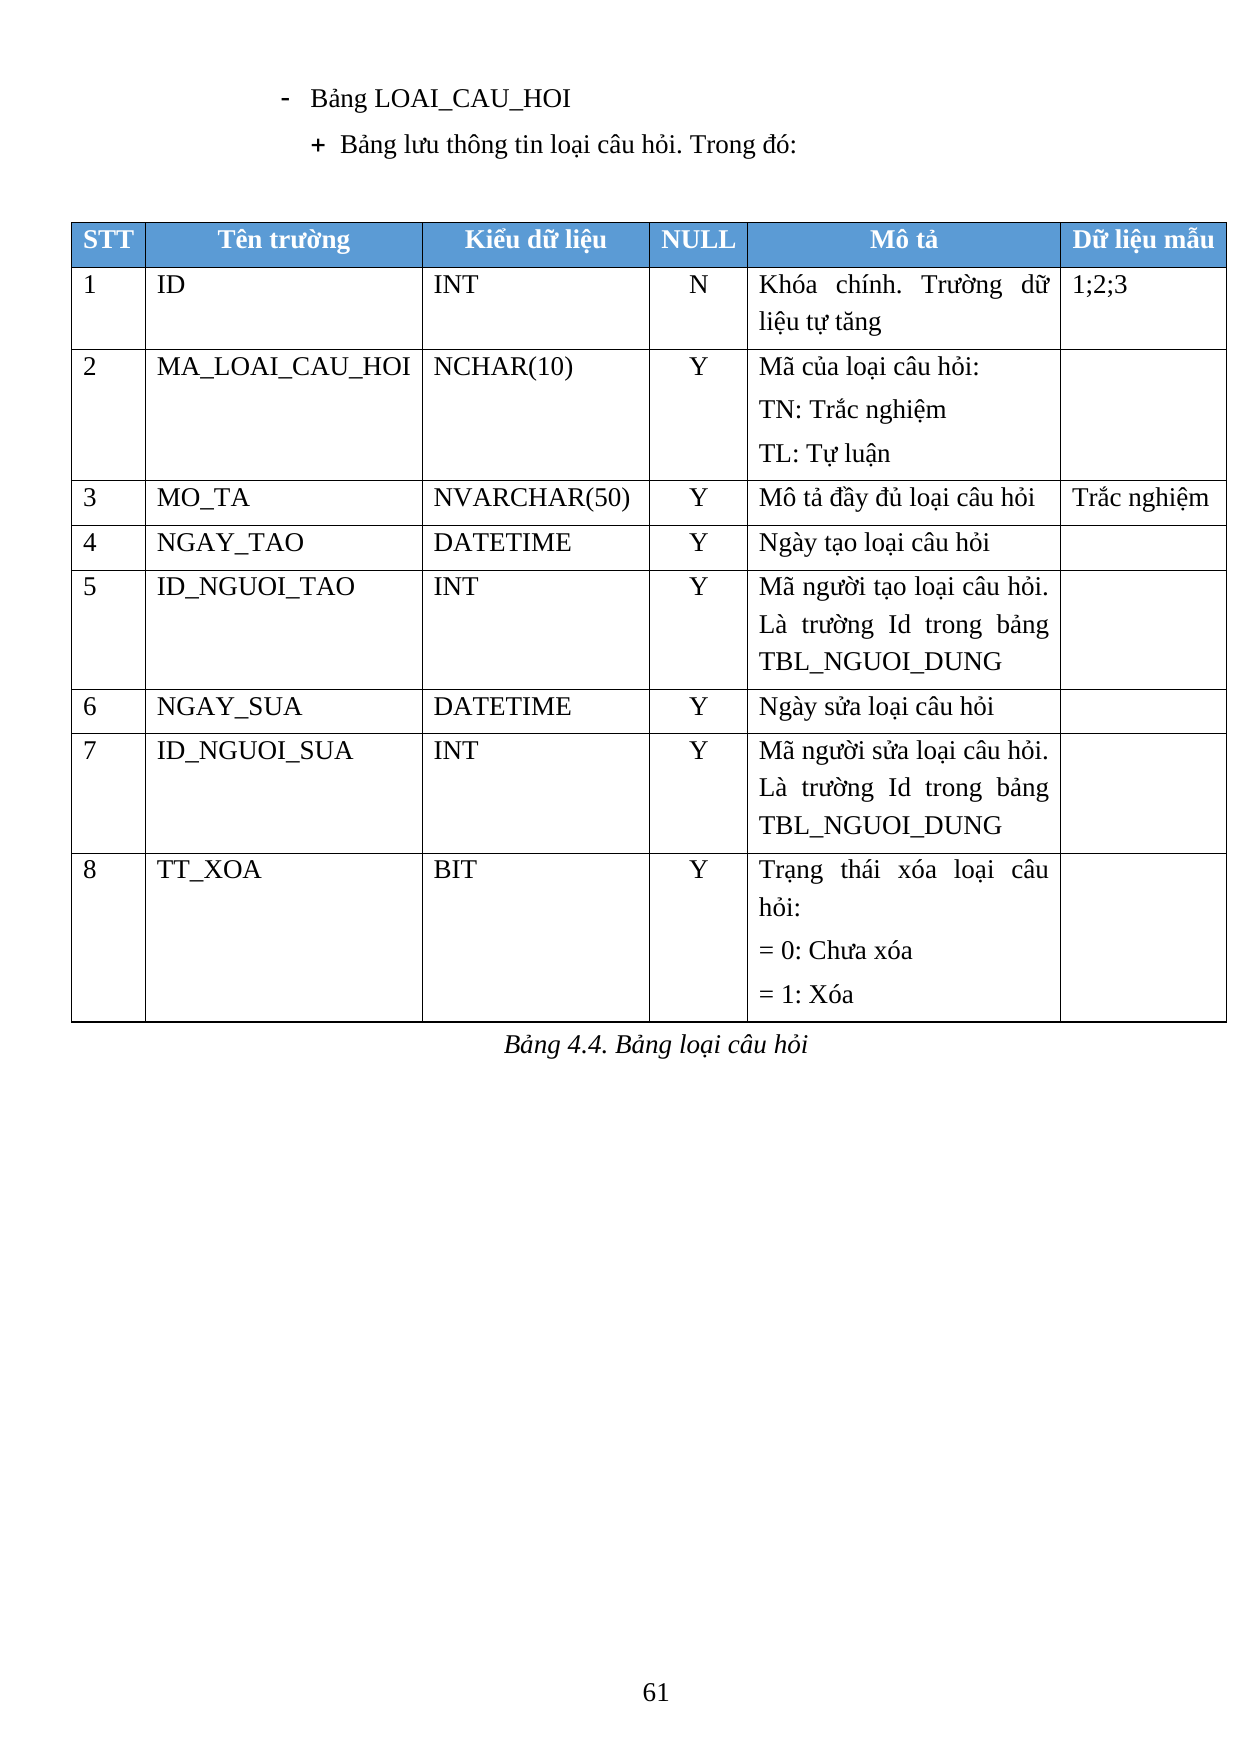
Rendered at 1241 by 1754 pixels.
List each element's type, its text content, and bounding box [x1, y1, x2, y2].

table_cell 2 [72, 350, 145, 480]
table_cell Y [650, 481, 747, 525]
table_cell 1;2;3 [1061, 268, 1226, 349]
table_header NULL [650, 223, 747, 267]
table_cell 6 [72, 690, 145, 733]
table_cell NGAY_SUA [146, 690, 422, 733]
table_cell Y [650, 854, 747, 1021]
table_cell INT [423, 571, 649, 689]
table_cell Mô tả đầy đủ loại câu hỏi [748, 481, 1060, 525]
table_cell NGAY_TAO [146, 526, 422, 569]
table_cell Trắc nghiệm [1061, 481, 1226, 525]
table_cell NVARCHAR(50) [423, 481, 649, 525]
table_cell Mã người tạo loại câu hỏi. Là trường Id trong bảng TBL_NGUOI_DUNG [748, 571, 1060, 689]
table_cell TT_XOA [146, 854, 422, 1021]
table_header Kiểu dữ liệu [423, 223, 649, 267]
table_cell Y [650, 690, 747, 733]
table_cell 5 [72, 571, 145, 689]
table_cell ID_NGUOI_TAO [146, 571, 422, 689]
table_cell [1061, 690, 1226, 733]
table_header Tên trường [146, 223, 422, 267]
table_cell 7 [72, 734, 145, 852]
table_cell MA_LOAI_CAU_HOI [146, 350, 422, 480]
table_cell [1061, 854, 1226, 1021]
text Bảng LOAI_CAU_HOI [281, 82, 1090, 113]
table_cell Ngày sửa loại câu hỏi [748, 690, 1060, 733]
table_header Mô tả [748, 223, 1060, 267]
table_cell 8 [72, 854, 145, 1021]
table_cell Y [650, 350, 747, 480]
table_cell Mã của loại câu hỏi: TN: Trắc nghiệm TL: Tự luận [748, 350, 1060, 480]
table_cell ID_NGUOI_SUA [146, 734, 422, 852]
table_cell Y [650, 571, 747, 689]
table_cell 3 [72, 481, 145, 525]
table_cell MO_TA [146, 481, 422, 525]
table_cell ID [146, 268, 422, 349]
text Bảng lưu thông tin loại câu hỏi. Trong đó: [310, 129, 1090, 160]
table_cell [1061, 571, 1226, 689]
table_cell Y [650, 526, 747, 569]
table_cell Khóa chính. Trường dữ liệu tự tăng [748, 268, 1060, 349]
table_cell 4 [72, 526, 145, 569]
table_header STT [72, 223, 145, 267]
table_cell [1061, 734, 1226, 852]
table_cell Ngày tạo loại câu hỏi [748, 526, 1060, 569]
table_cell [1061, 526, 1226, 569]
table_cell DATETIME [423, 526, 649, 569]
table_cell NCHAR(10) [423, 350, 649, 480]
table_cell Mã người sửa loại câu hỏi. Là trường Id trong bảng TBL_NGUOI_DUNG [748, 734, 1060, 852]
table_cell Y [650, 734, 747, 852]
table_header Dữ liệu mẫu [1061, 223, 1226, 267]
table_cell DATETIME [423, 690, 649, 733]
table_cell [1061, 350, 1226, 480]
table_cell N [650, 268, 747, 349]
table_cell Trạng thái xóa loại câu hỏi: = 0: Chưa xóa = 1: Xóa [748, 854, 1060, 1021]
table_cell INT [423, 268, 649, 349]
table_cell 1 [72, 268, 145, 349]
table_cell INT [423, 734, 649, 852]
table_cell BIT [423, 854, 649, 1021]
